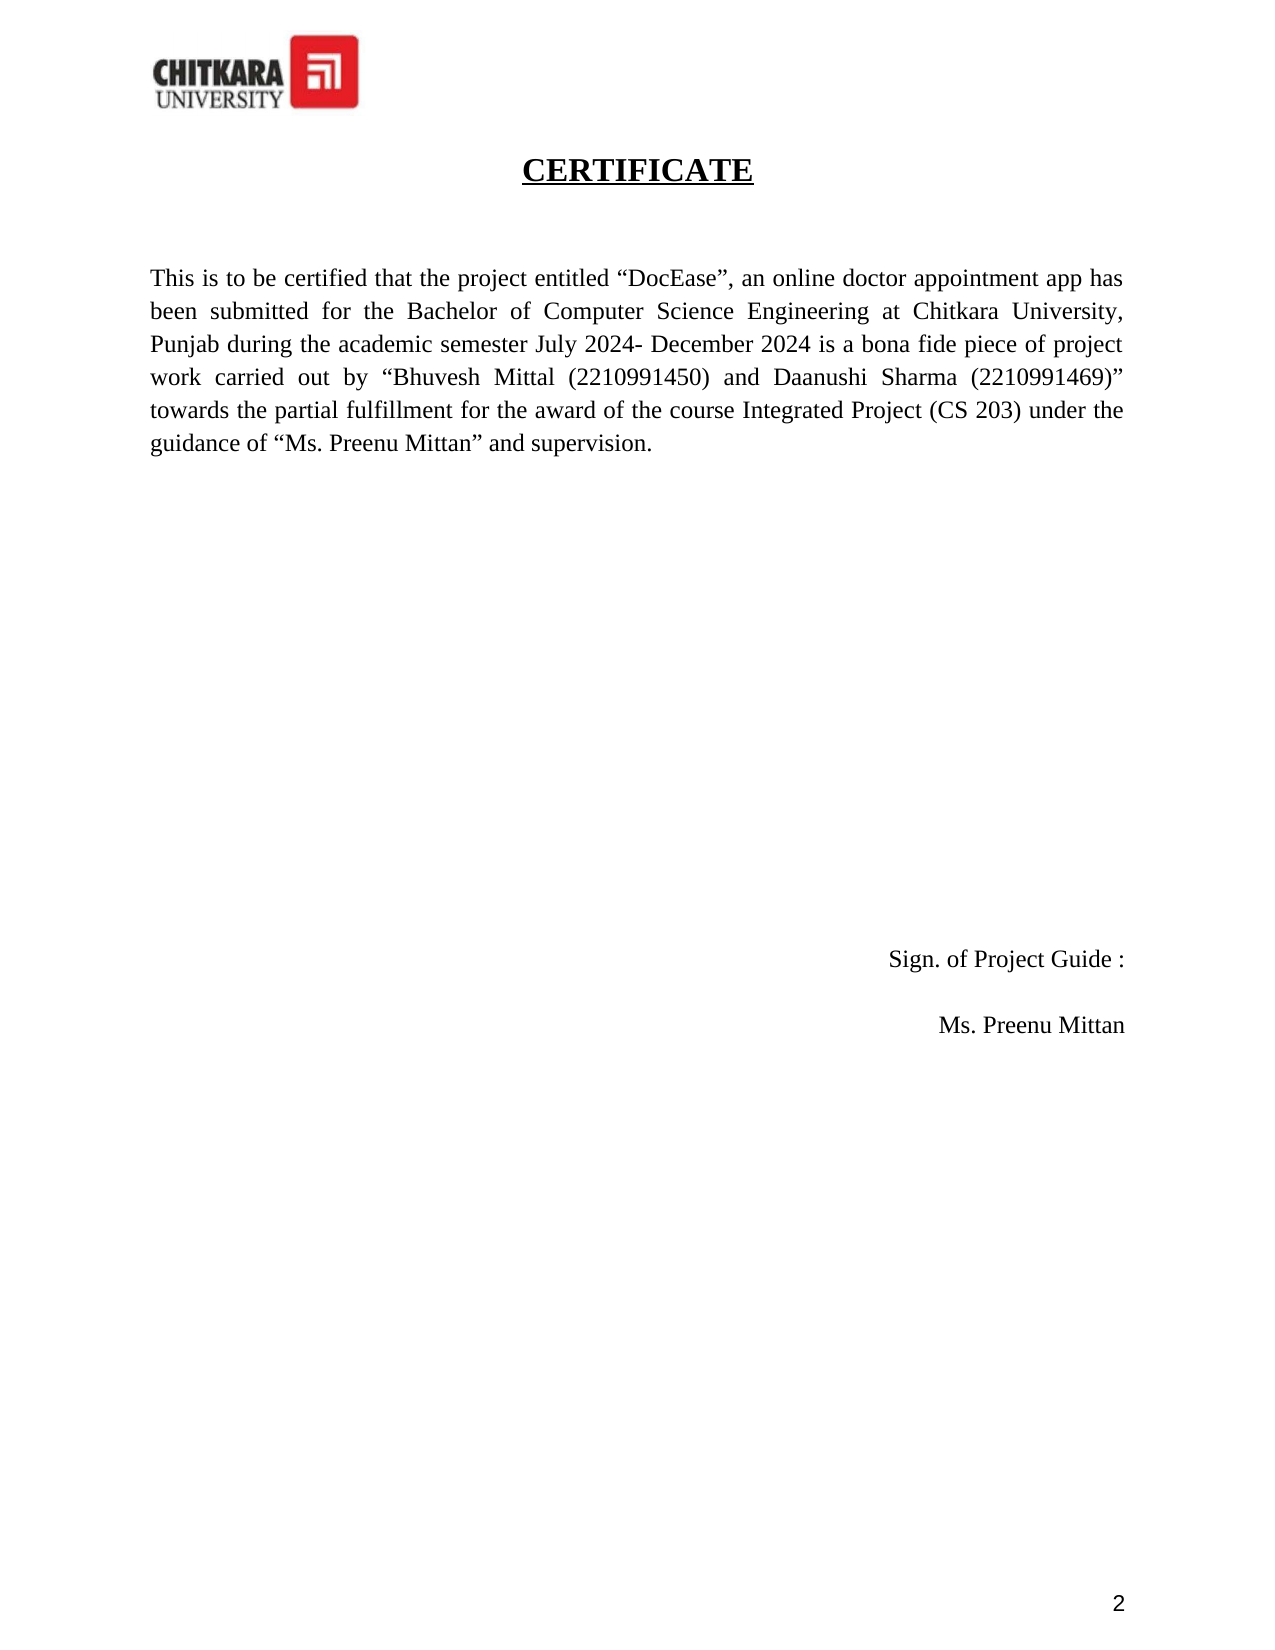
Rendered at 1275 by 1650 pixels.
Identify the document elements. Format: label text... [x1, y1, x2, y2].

text Ms. Preenu Mittan [150, 1010, 1125, 1039]
text This is to be certified that the project entitled “DocEase”, an online doctor appointment app has been submitted for the Bachelor of Computer Science Engineering at Chitkara University, Punjab during the academic semester July 2024- December 2024 is a bona fide piece of project work carried out by “Bhuvesh Mittal (2210991450) and Daanushi Sharma (2210991469)” towards the partial fulfillment for the award of the course Integrated Project (CS 203) under the guidance of “Ms. Preenu Mittan” and supervision. [150, 263, 1125, 457]
picture [150, 30, 366, 116]
subtitle CERTIFICATE [150, 150, 1125, 188]
text Sign. of Project Guide : [150, 944, 1125, 973]
